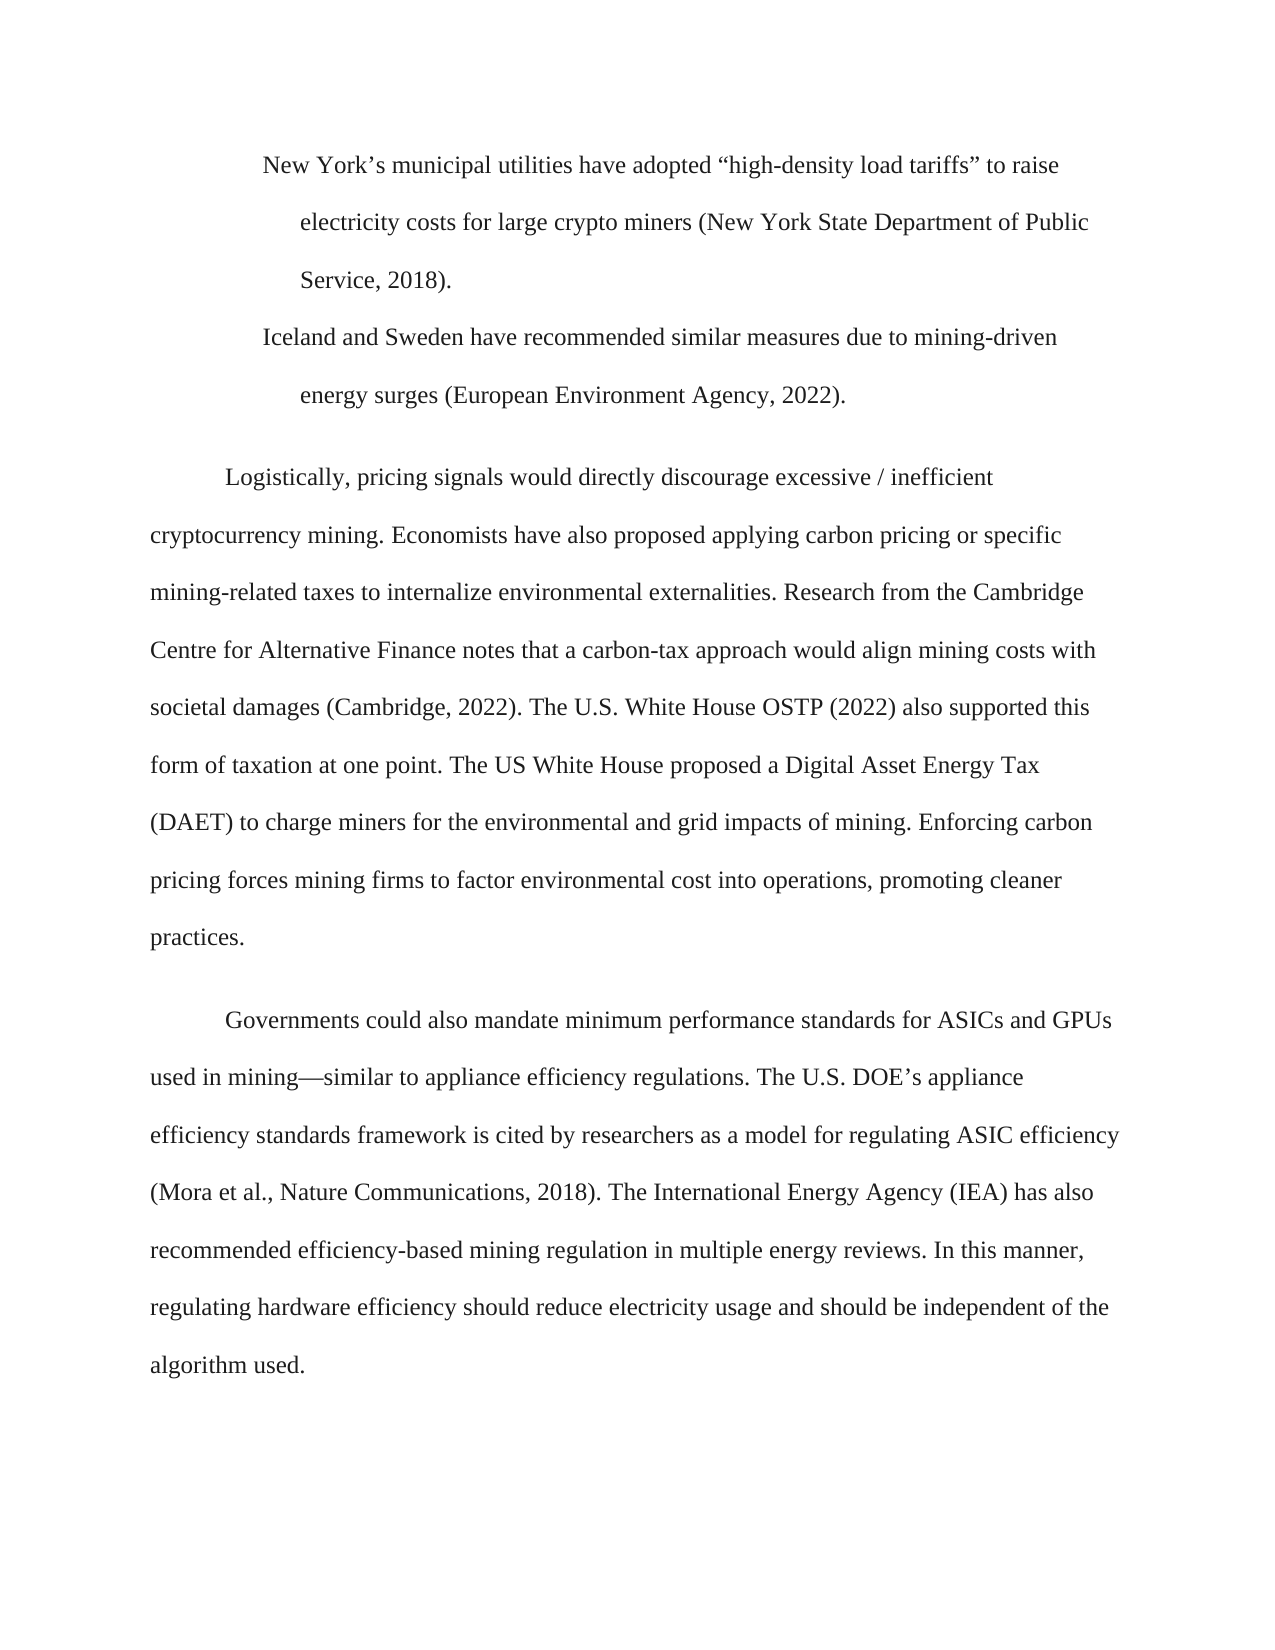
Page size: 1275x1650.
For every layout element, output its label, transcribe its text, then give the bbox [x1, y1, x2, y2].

text Logistically, pricing signals would directly discourage excessive / inefficient cryptocurrency mining. Economists have also proposed applying carbon pricing or specific mining-related taxes to internalize environmental externalities. Research from the Cambridge Centre for Alternative Finance notes that a carbon-tax approach would align mining costs with societal damages (Cambridge, 2022). The U.S. White House OSTP (2022) also supported this form of taxation at one point. The US White House proposed a Digital Asset Energy Tax (DAET) to charge miners for the environmental and grid impacts of mining. Enforcing carbon pricing forces mining firms to factor environmental cost into operations, promoting cleaner practices. [150, 462, 1125, 951]
text Governments could also mandate minimum performance standards for ASICs and GPUs used in mining—similar to appliance efficiency regulations. The U.S. DOE’s appliance efficiency standards framework is cited by researchers as a model for regulating ASIC efficiency (Mora et al., Nature Communications, 2018). The International Energy Agency (IEA) has also recommended efficiency-based mining regulation in multiple energy reviews. In this manner, regulating hardware efficiency should reduce electricity usage and should be independent of the algorithm used. [150, 1005, 1125, 1379]
text New York’s municipal utilities have adopted “high-density load tariffs” to raise electricity costs for large crypto miners (New York State Department of Public Service, 2018). [262, 150, 1125, 294]
text Iceland and Sweden have recommended similar measures due to mining-driven energy surges (European Environment Agency, 2022). [262, 322, 1125, 409]
